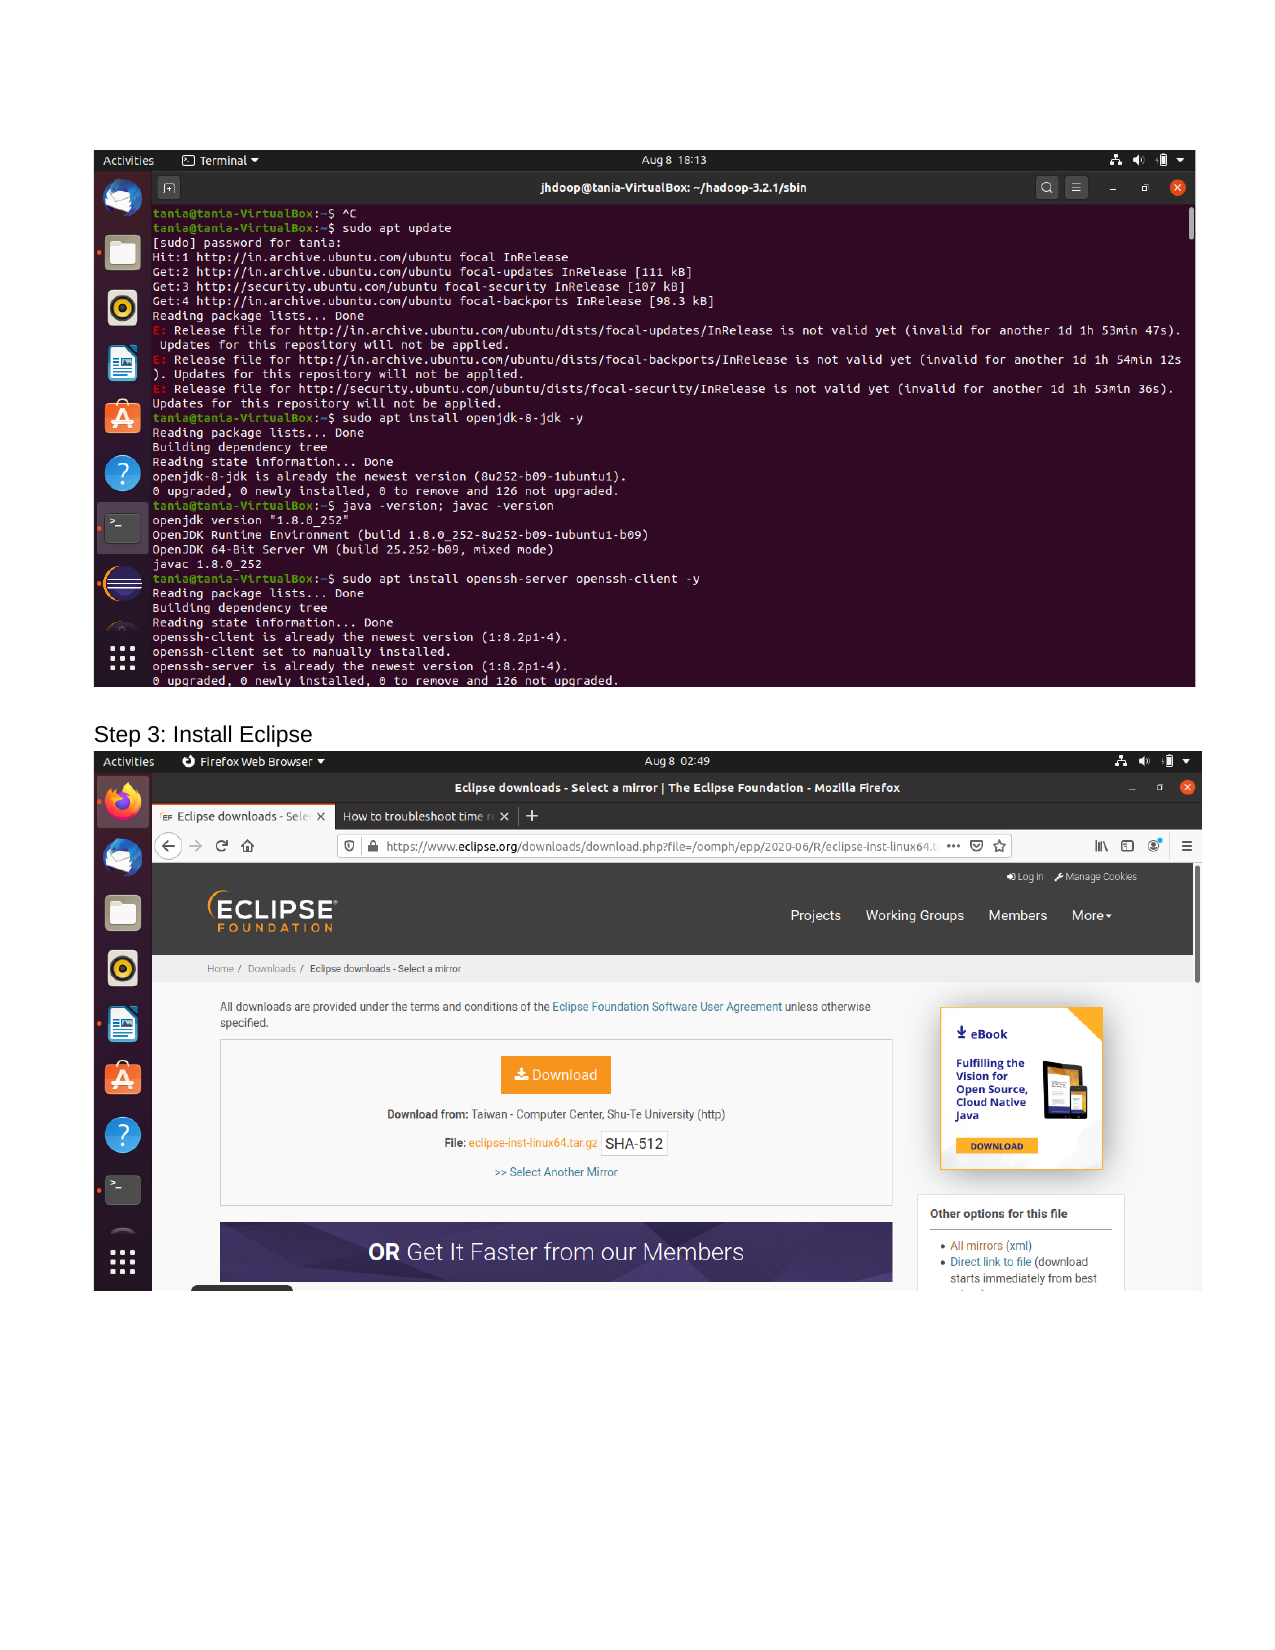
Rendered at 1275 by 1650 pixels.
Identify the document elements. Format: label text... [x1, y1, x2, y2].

picture [93, 751, 1202, 1291]
text Step 3: Install Eclipse [94, 721, 1219, 747]
picture [93, 150, 1196, 687]
